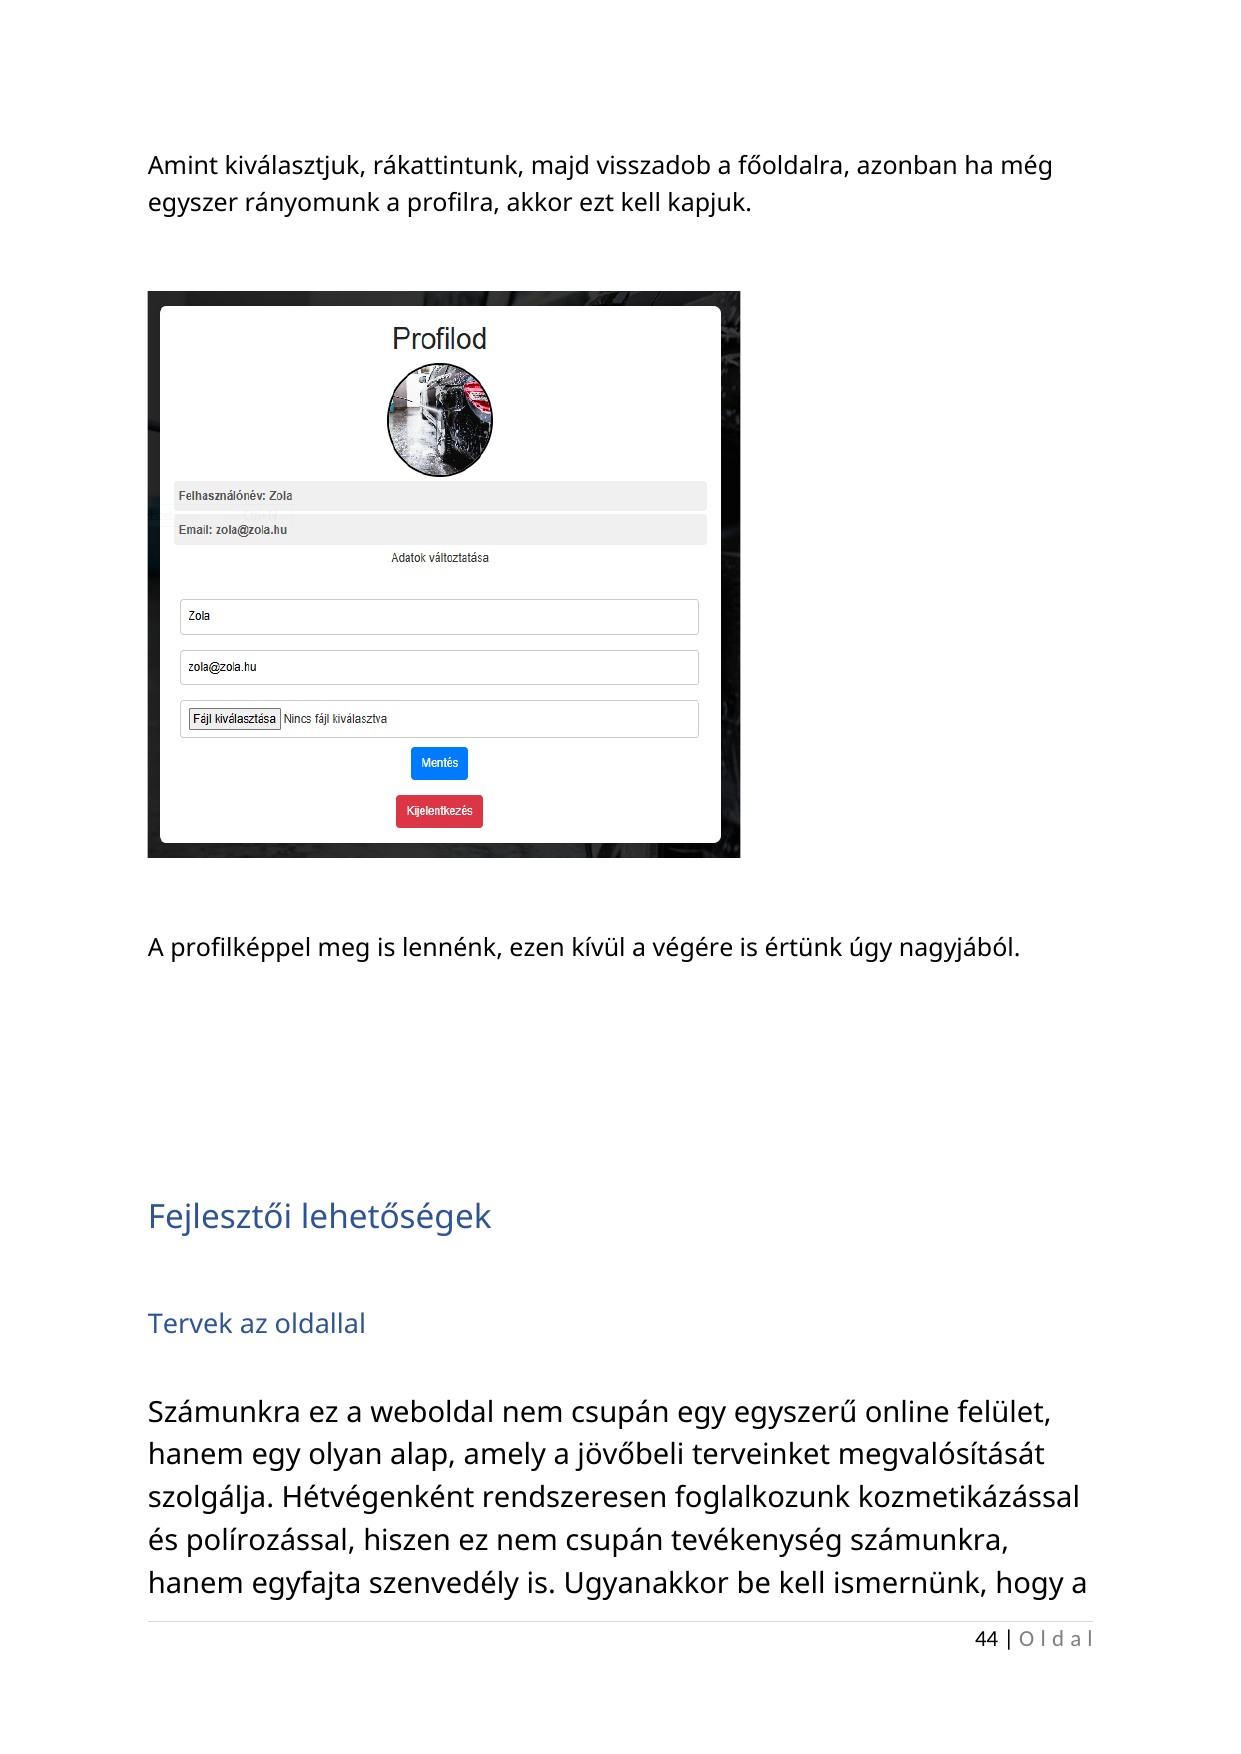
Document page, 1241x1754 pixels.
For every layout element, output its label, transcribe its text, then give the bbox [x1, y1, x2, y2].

text A profilképpel meg is lennénk, ezen kívül a végére is értünk úgy nagyjából. [148, 929, 1093, 963]
subtitle Tervek az oldallal [148, 1304, 1093, 1341]
picture [147, 291, 741, 858]
text Amint kiválasztjuk, rákattintunk, majd visszadob a főoldalra, azonban ha még egyszer rányomunk a profilra, akkor ezt kell kapjuk. [148, 148, 1093, 218]
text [148, 1391, 1093, 1602]
subtitle Fejlesztői lehetőségek [148, 1193, 1093, 1238]
